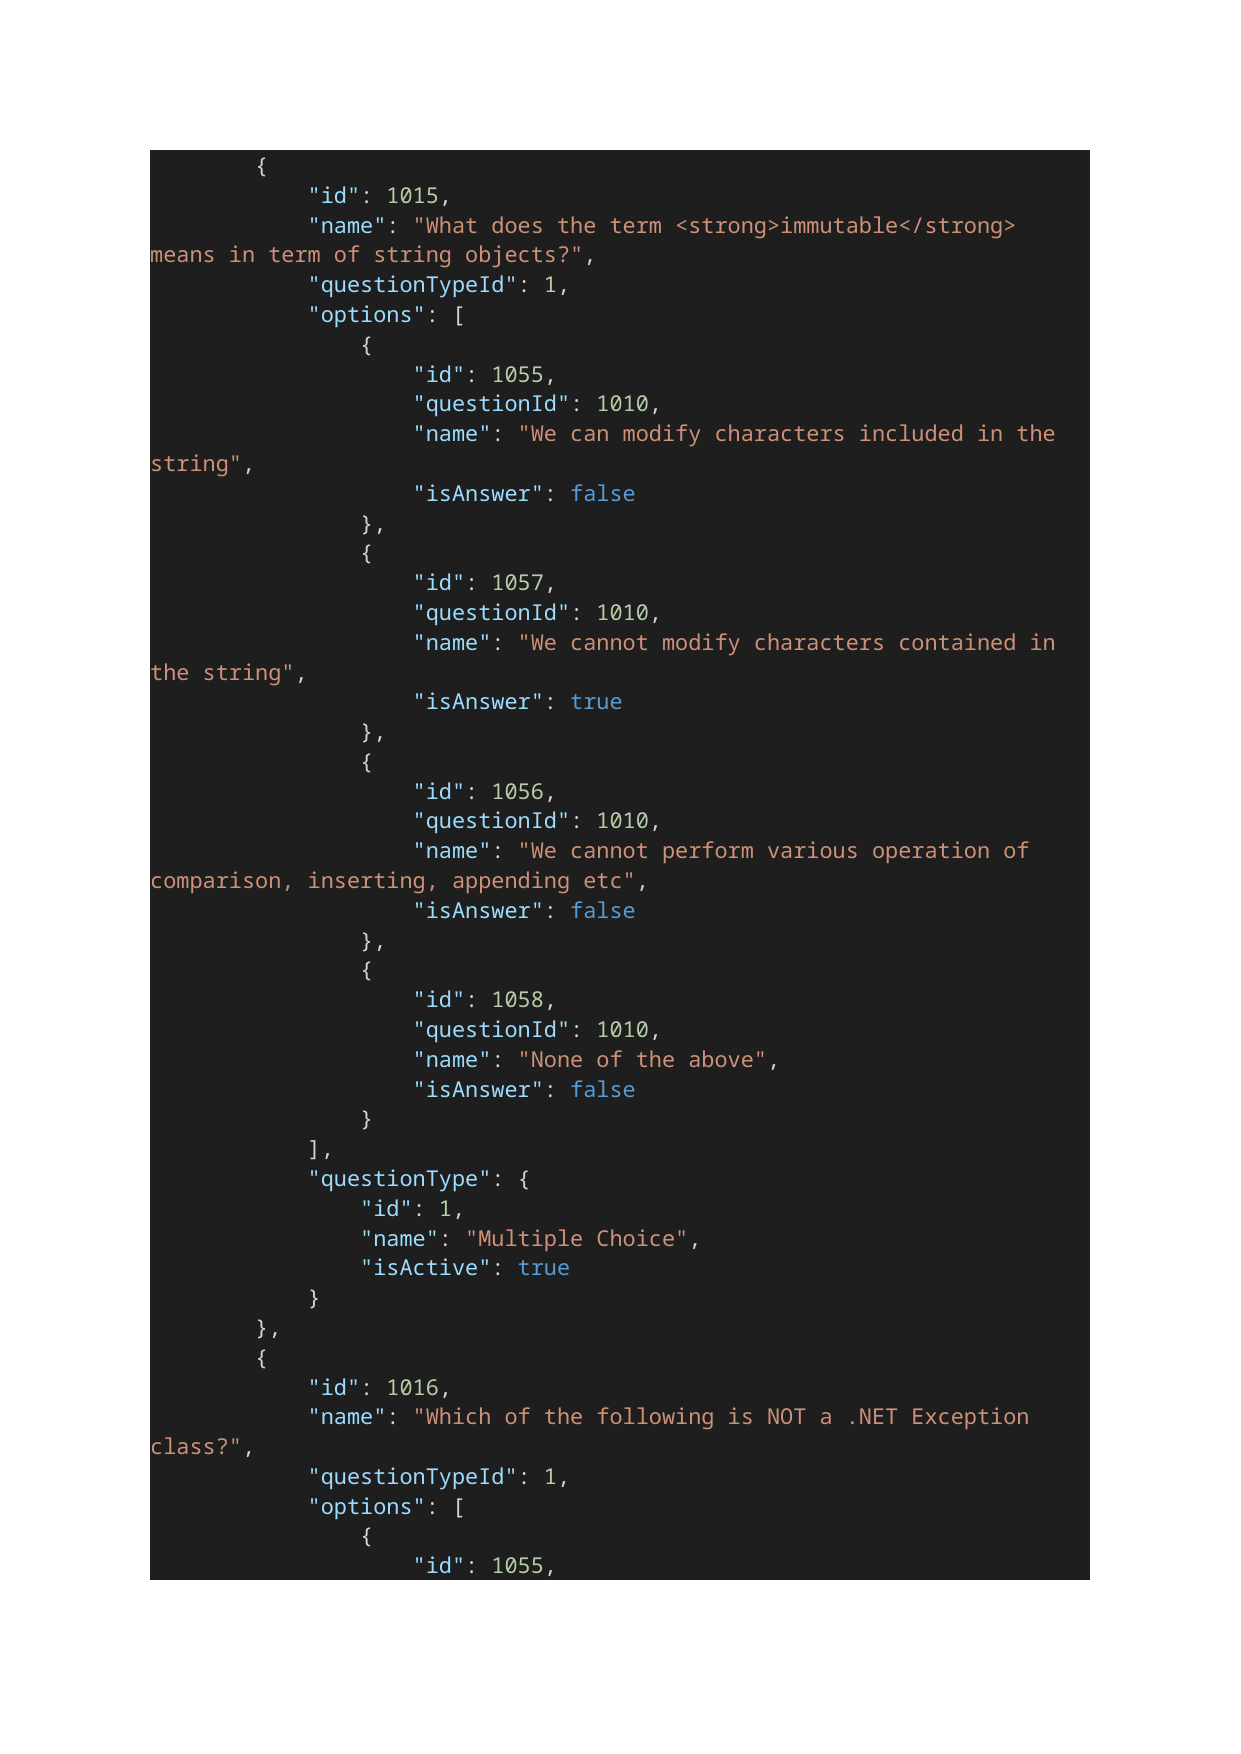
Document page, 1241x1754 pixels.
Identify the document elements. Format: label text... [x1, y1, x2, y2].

text { [150, 329, 1090, 358]
text "isActive": true [150, 1252, 1090, 1282]
text { [150, 954, 1090, 984]
text "name": "Which of the following is NOT a .NET Exception class?", [150, 1401, 1090, 1461]
text "isAnswer": false [150, 478, 1090, 507]
text "questionId": 1010, [150, 1014, 1090, 1044]
text "questionTypeId": 1, [150, 269, 1090, 299]
text "options": [ [150, 1491, 1090, 1520]
text { [150, 746, 1090, 776]
text { [150, 537, 1090, 567]
text "id": 1055, [150, 1550, 1090, 1580]
text { [150, 1520, 1090, 1550]
text "id": 1, [150, 1193, 1090, 1222]
text "name": "None of the above", [150, 1044, 1090, 1073]
text } [150, 1103, 1090, 1133]
text "isAnswer": true [150, 686, 1090, 716]
text } [150, 1282, 1090, 1312]
text }, [150, 507, 1090, 537]
text "name": "What does the term <strong>immutable</strong> means in term of string objects?", [150, 209, 1090, 269]
text }, [150, 1312, 1090, 1342]
text "name": "Multiple Choice", [150, 1222, 1090, 1252]
text "questionTypeId": 1, [150, 1461, 1090, 1491]
text "id": 1055, [150, 358, 1090, 388]
text "questionId": 1010, [150, 597, 1090, 627]
text "questionId": 1010, [150, 805, 1090, 835]
text "id": 1056, [150, 776, 1090, 805]
text { [150, 150, 1090, 180]
text "name": "We cannot modify characters contained in the string", [150, 627, 1090, 686]
text "name": "We cannot perform various operation of comparison, inserting, appending etc", [150, 835, 1090, 895]
text }, [150, 716, 1090, 746]
text }, [150, 924, 1090, 954]
text "id": 1057, [150, 567, 1090, 597]
text "id": 1015, [150, 180, 1090, 209]
text "questionId": 1010, [150, 388, 1090, 418]
text "name": "We can modify characters included in the string", [150, 418, 1090, 478]
text "isAnswer": false [150, 1073, 1090, 1103]
text "isAnswer": false [150, 895, 1090, 924]
text ], [150, 1133, 1090, 1163]
text "options": [ [150, 299, 1090, 329]
text "id": 1058, [150, 984, 1090, 1014]
text "id": 1016, [150, 1371, 1090, 1401]
text { [150, 1342, 1090, 1371]
text "questionType": { [150, 1163, 1090, 1193]
